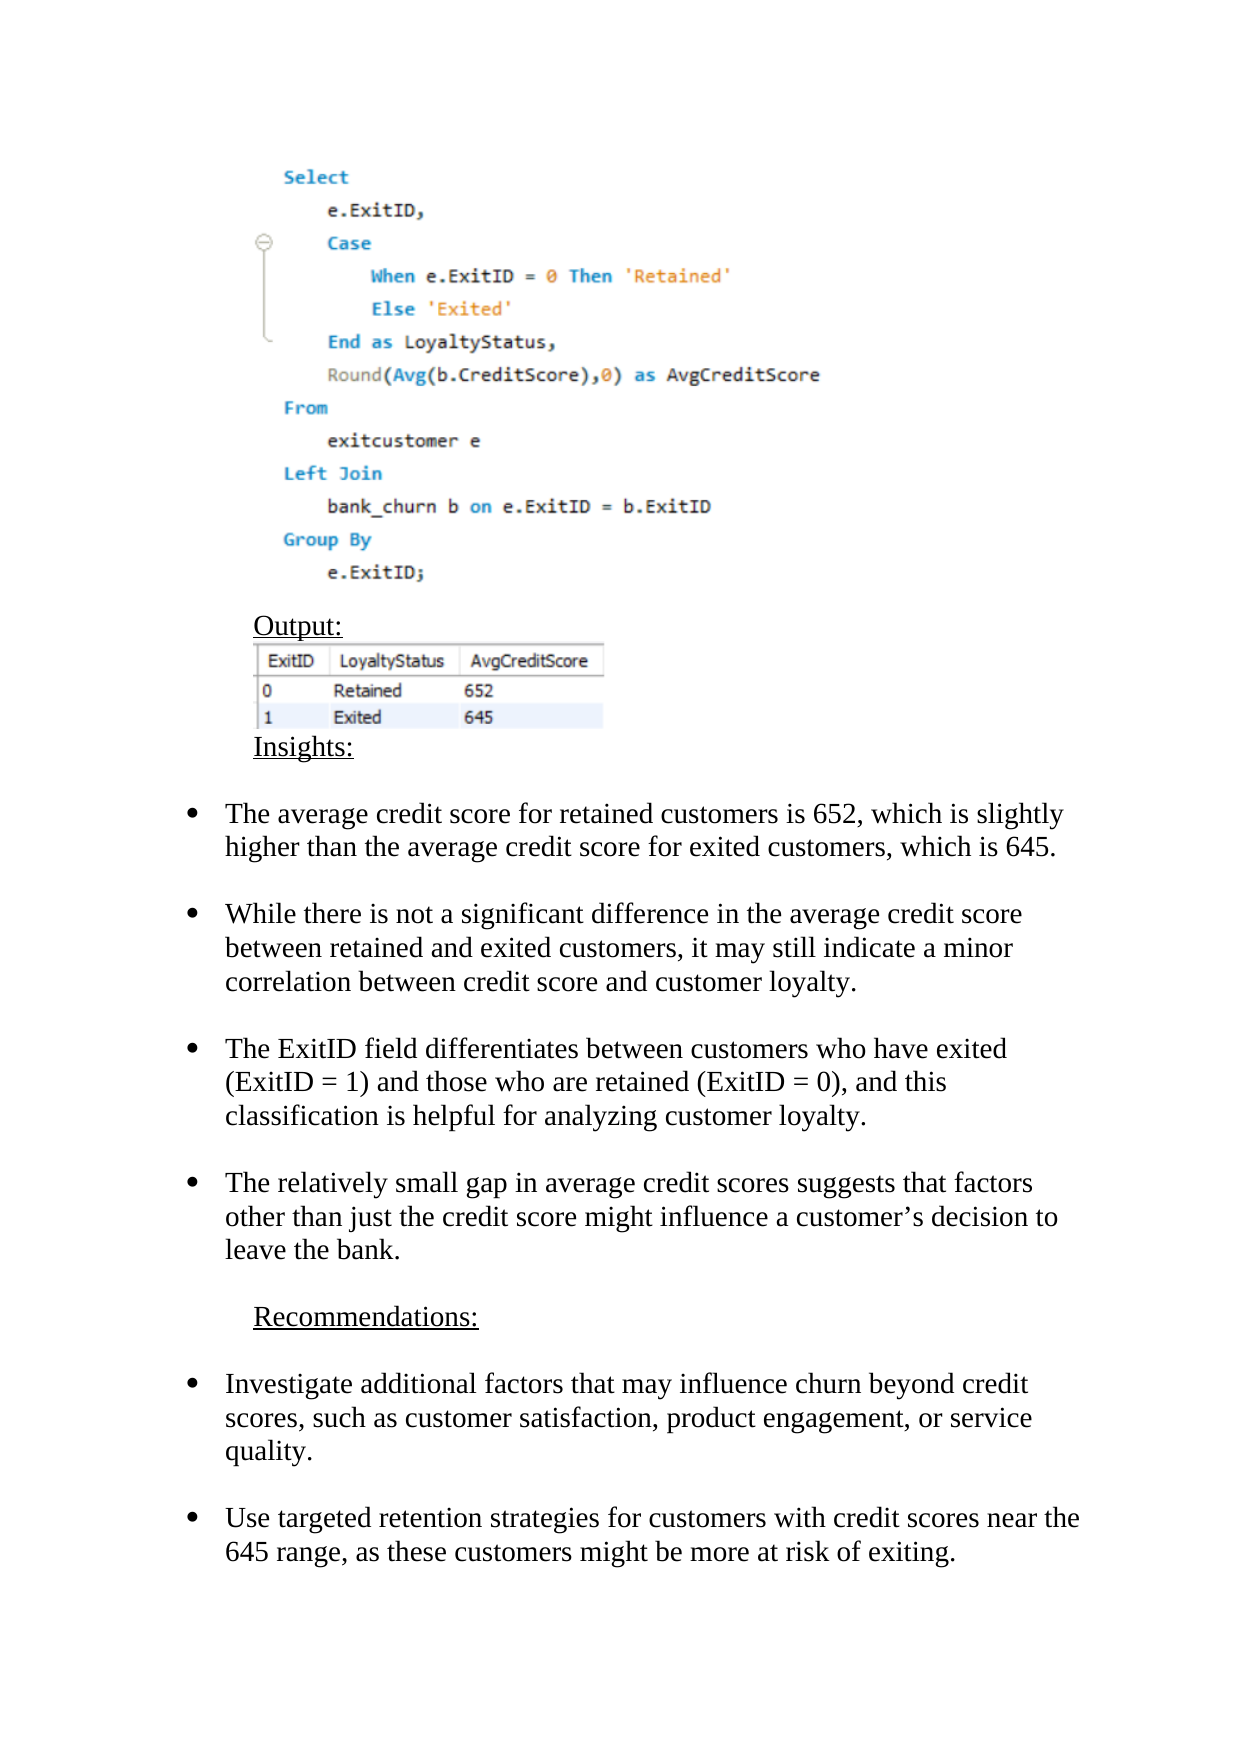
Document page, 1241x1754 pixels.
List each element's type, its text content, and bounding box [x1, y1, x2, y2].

list Recommendations: [253, 1299, 1090, 1333]
list Output: [253, 608, 1090, 641]
list The ExitID field differentiates between customers who have exited (ExitID = 1) and those who are retained (ExitID = 0), and this classification is helpful for analyzing customer loyalty. [187, 1031, 1090, 1131]
list Insights: [253, 729, 1090, 762]
list Investigate additional factors that may influence churn beyond credit scores, such as customer satisfaction, product engagement, or service quality. [187, 1366, 1090, 1467]
picture [253, 641, 605, 729]
list While there is not a significant difference in the average credit score between retained and exited customers, it may still indicate a minor correlation between credit score and customer loyalty. [187, 896, 1090, 997]
list Use targeted retention strategies for customers with credit scores near the 645 range, as these customers might be more at risk of exiting. [187, 1501, 1090, 1568]
list The relatively small gap in average credit scores suggests that factors other than just the credit score might influence a customer’s decision to leave the bank. [187, 1165, 1090, 1266]
list The average credit score for retained customers is 652, which is slightly higher than the average credit score for exited customers, which is 645. [187, 796, 1090, 863]
picture [253, 150, 879, 608]
